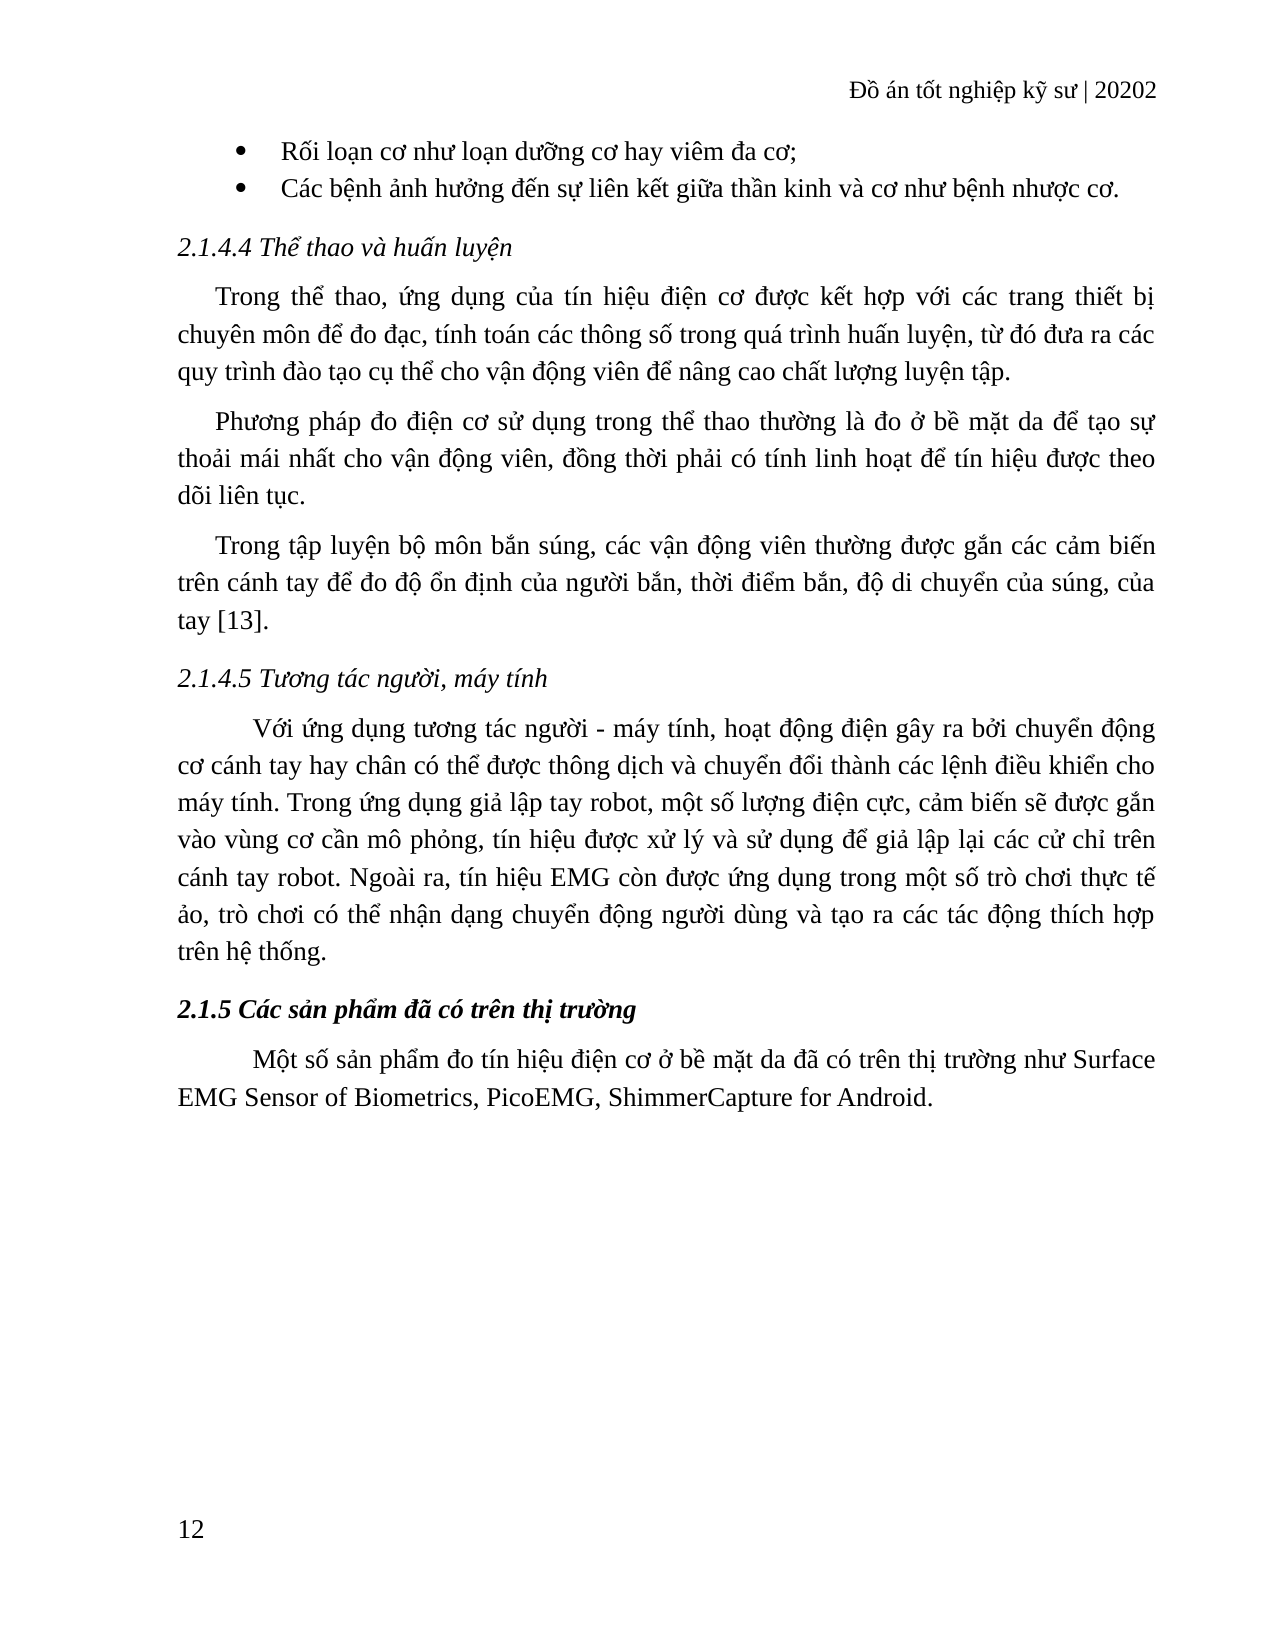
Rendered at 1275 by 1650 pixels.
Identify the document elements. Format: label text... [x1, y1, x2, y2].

text Phương pháp đo điện cơ sử dụng trong thể thao thường là đo ở bề mặt da để tạo sự thoải mái nhất cho vận động viên, đồng thời phải có tính linh hoạt để tín hiệu được theo dõi liên tục. [177, 405, 1157, 511]
text Trong tập luyện bộ môn bắn súng, các vận động viên thường được gắn các cảm biến trên cánh tay để đo độ ổn định của người bắn, thời điểm bắn, độ di chuyển của súng, của tay . [177, 529, 1157, 635]
subtitle Thể thao và huấn luyện [177, 231, 1157, 262]
list Các bệnh ảnh hưởng đến sự liên kết giữa thần kinh và cơ như bệnh nhược cơ. [236, 172, 1157, 204]
subtitle Các sản phẩm đã có trên thị trường [177, 994, 1157, 1025]
subtitle Tương tác người, máy tính [177, 662, 1157, 693]
list Rối loạn cơ như loạn dưỡng cơ hay viêm đa cơ; [236, 135, 1157, 166]
text Với ứng dụng tương tác người - máy tính, hoạt động điện gây ra bởi chuyển động cơ cánh tay hay chân có thể được thông dịch và chuyển đổi thành các lệnh điều khiển cho máy tính. Trong ứng dụng giả lập tay robot, một số lượng điện cực, cảm biến sẽ được gắn vào vùng cơ cần mô phỏng, tín hiệu được xử lý và sử dụng để giả lập lại các cử chỉ trên cánh tay robot. Ngoài ra, tín hiệu EMG còn được ứng dụng trong một số trò chơi thực tế ảo, trò chơi có thể nhận dạng chuyển động người dùng và tạo ra các tác động thích hợp trên hệ thống. [177, 712, 1157, 967]
text Một số sản phẩm đo tín hiệu điện cơ ở bề mặt da đã có trên thị trường như Surface EMG Sensor of Biometrics, PicoEMG, ShimmerCapture for Android. [177, 1043, 1157, 1112]
text Trong thể thao, ứng dụng của tín hiệu điện cơ được kết hợp với các trang thiết bị chuyên môn để đo đạc, tính toán các thông số trong quá trình huấn luyện, từ đó đưa ra các quy trình đào tạo cụ thể cho vận động viên để nâng cao chất lượng luyện tập. [177, 281, 1157, 386]
